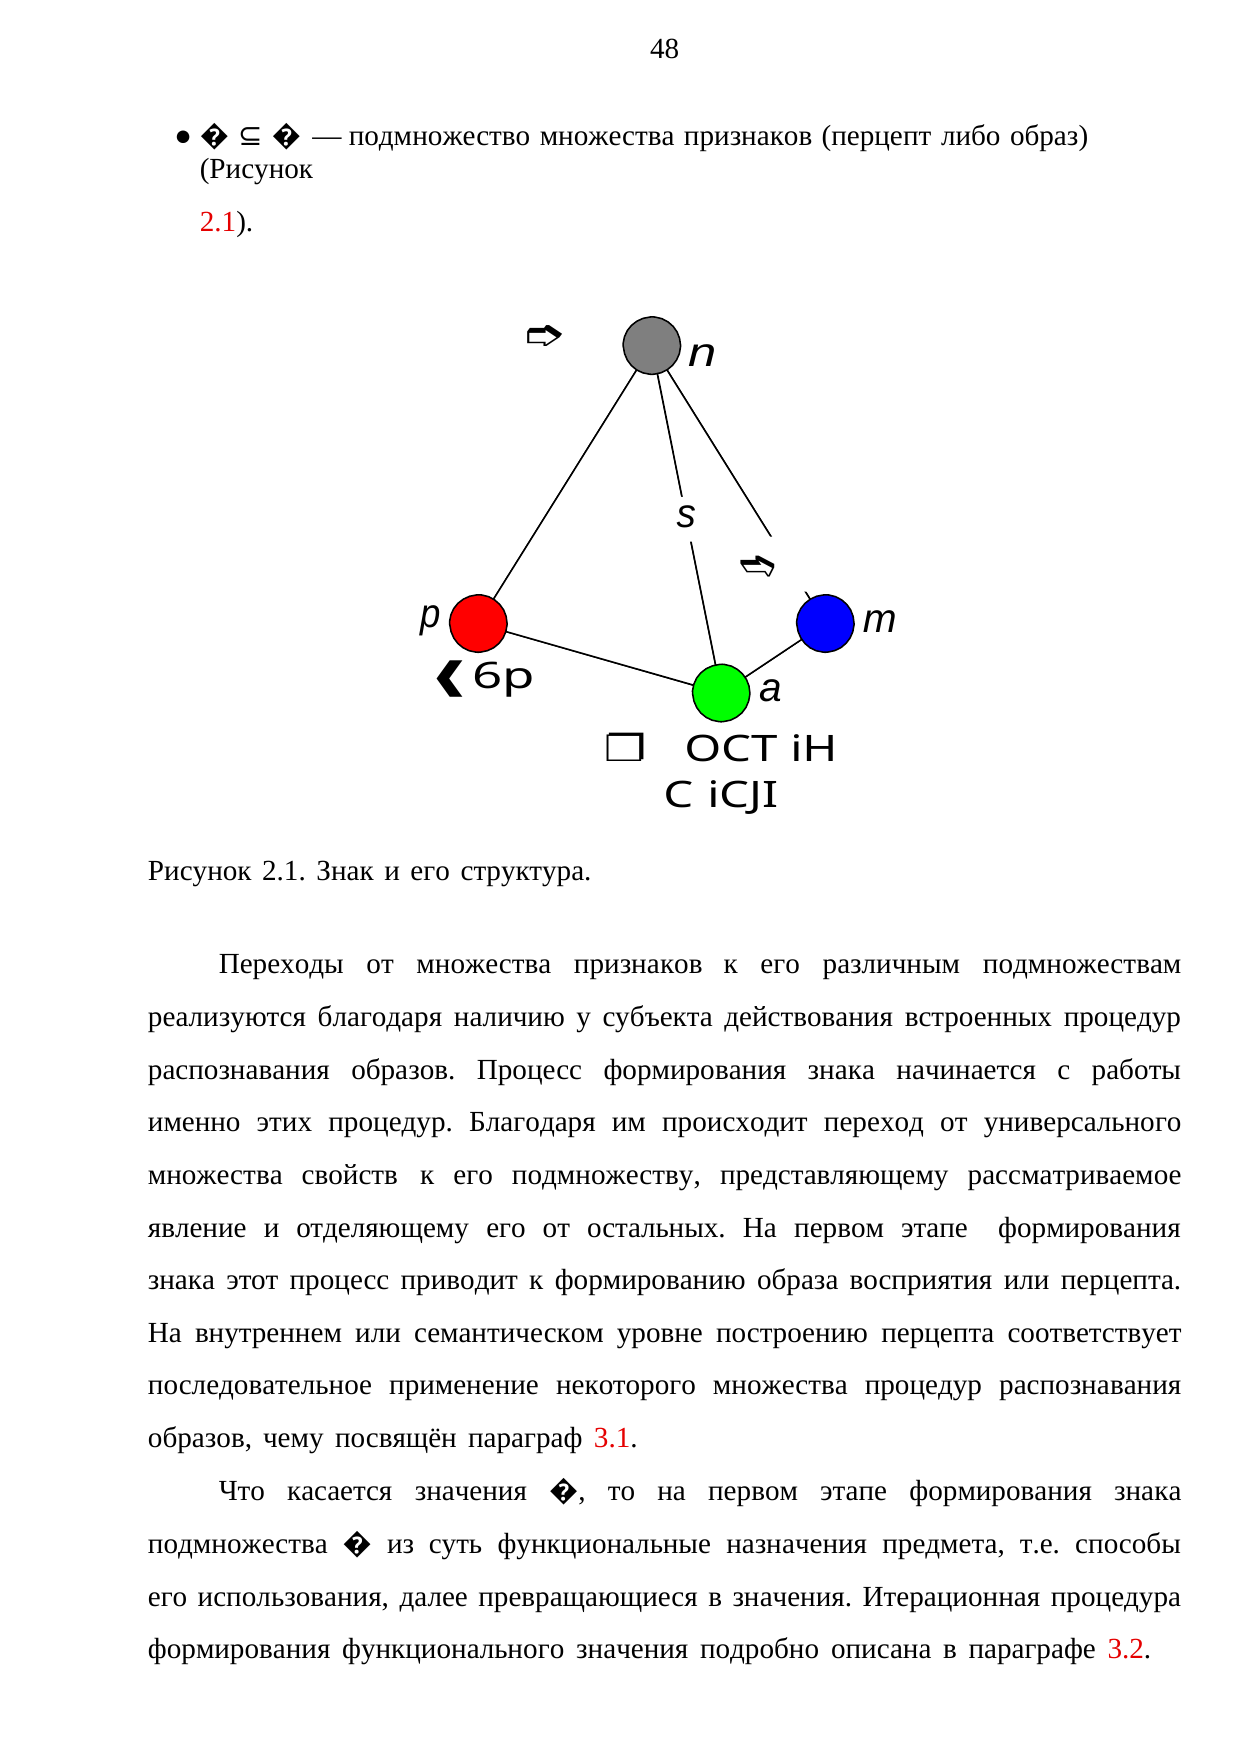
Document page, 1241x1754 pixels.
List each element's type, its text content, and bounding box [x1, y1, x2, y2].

text Переходы от множества признаков к его различным подмножествам реализуются благодаря наличию у субъекта действования встроенных процедур распознавания образов. Процесс формирования знака начинается с работы именно этих процедур. Благодаря им происходит переход от универсального множества свойств к его подмножеству, представляющему рассматриваемое явление и отделяющему его от остальных. На первом этапе формирования знака этот процесс приводит к формированию образа восприятия или перцепта. На внутреннем или семантическом уровне построению перцепта соответствует последовательное применение некоторого множества процедур распознавания образов, чему посвящён параграф 3.1. [148, 947, 1181, 1454]
list � ⊆ � — подмножество множества признаков (перцепт либо образ) (Рисунок [174, 118, 1192, 185]
text ➬ [739, 538, 1192, 588]
text 2.1). [199, 204, 1192, 238]
text ❐ OCT iH [249, 732, 1192, 768]
text ➮ n [135, 296, 1100, 359]
text C iCJI [661, 768, 780, 818]
text p [135, 589, 440, 636]
text Рисунок 2.1. Знак и его структура. [148, 853, 1192, 886]
text s [676, 490, 1192, 536]
text ❰6p [135, 650, 534, 699]
text m a [759, 595, 898, 710]
text Что касается значения �, то на первом этапе формирования знака подмножества � из суть функциональные назначения предмета, т.е. способы его использования, далее превращающиеся в значения. Итерационная процедура формирования функционального значения подробно описана в параграфе 3.2. [148, 1473, 1181, 1665]
